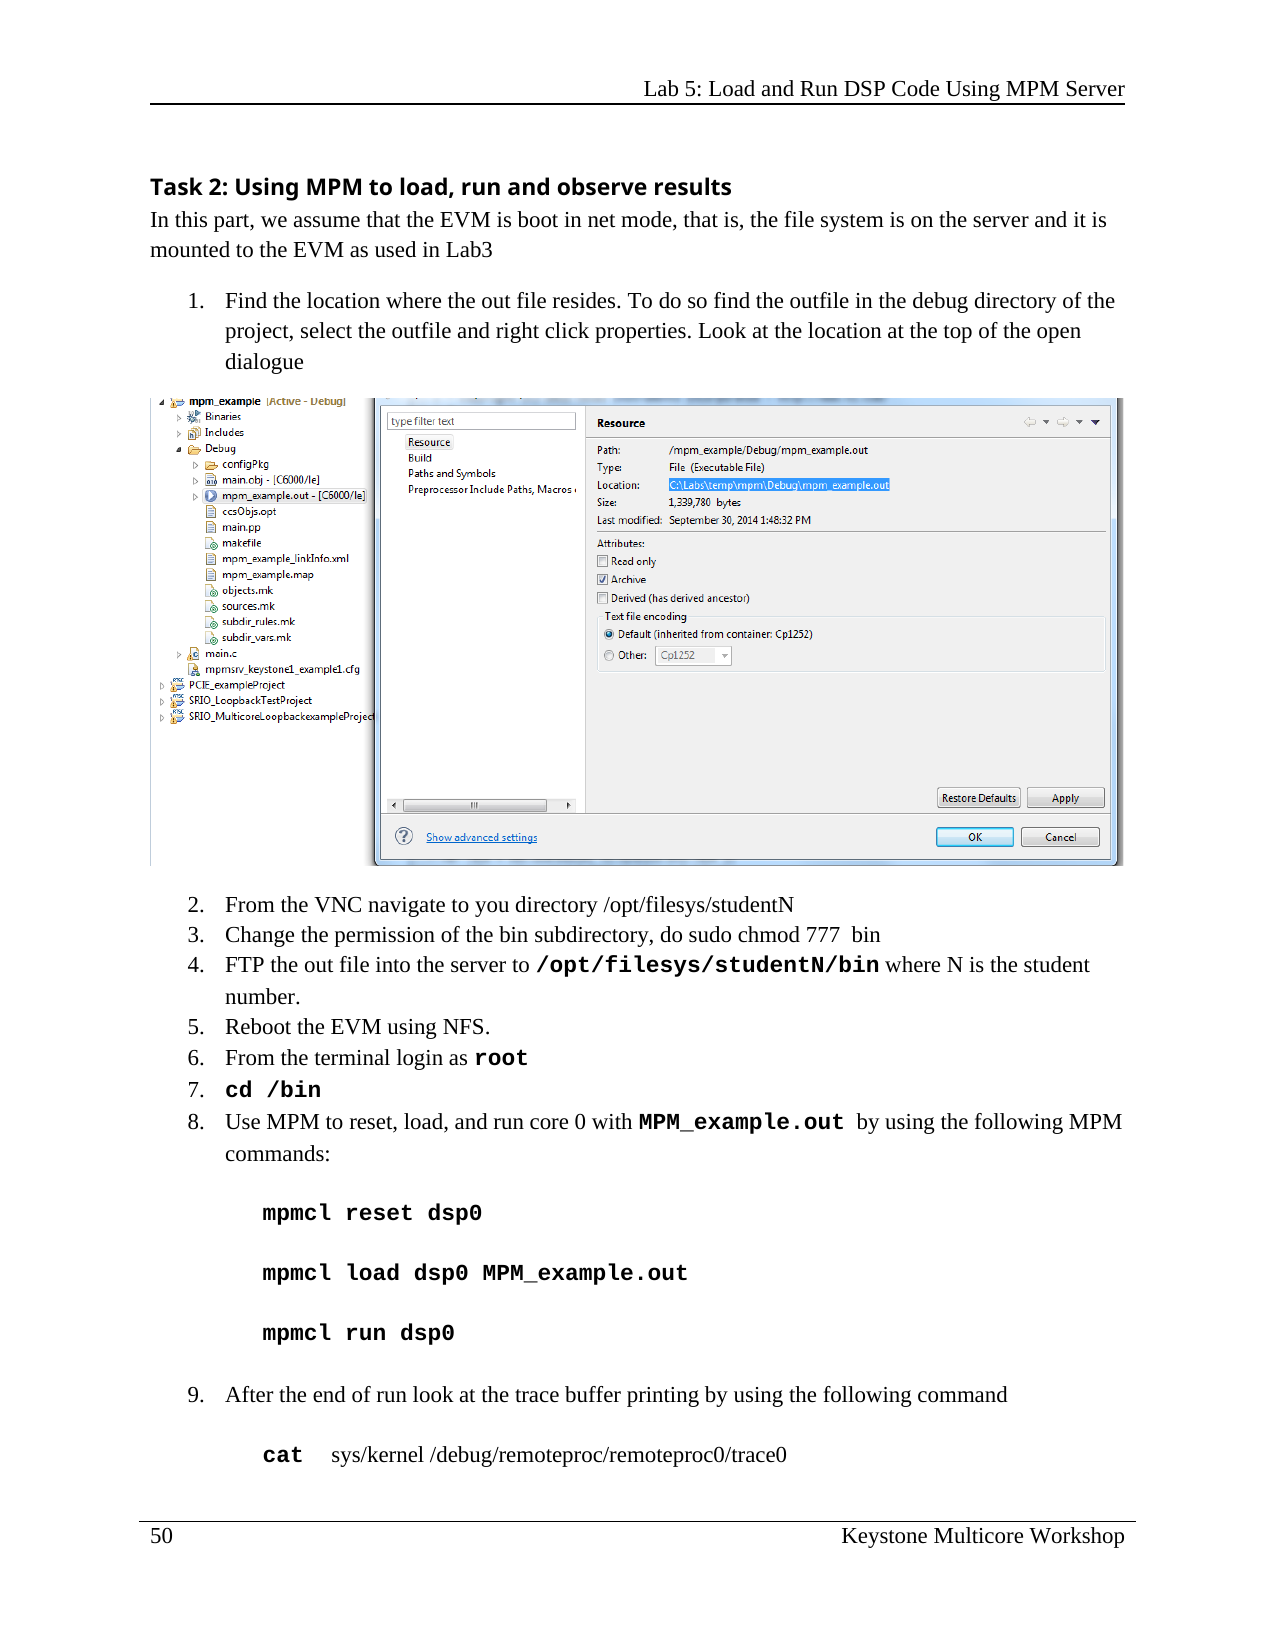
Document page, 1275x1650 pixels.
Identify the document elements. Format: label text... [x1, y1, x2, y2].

list Change the permission of the bin subdirectory, do sudo chmod 777 bin [187, 921, 1125, 947]
list mpmcl run dsp0 [262, 1321, 1125, 1377]
list FTP the out file into the server to /opt/filesys/studentN/bin where N is the student number. [187, 951, 1125, 1009]
list From the terminal login as root [187, 1044, 1125, 1072]
list From the VNC navigate to you directory /opt/filesys/studentN [187, 891, 1125, 917]
list cat sys/kernel /debug/remoteproc/remoteproc0/trace0 [262, 1441, 1125, 1469]
subtitle Task 2: Using MPM to load, run and observe results [150, 171, 1125, 202]
text In this part, we assume that the EVM is boot in net mode, that is, the file system is on the server and it is mounted to the EVM as used in Lab3 [150, 206, 1125, 263]
list Reboot the EVM using NFS. [187, 1013, 1125, 1040]
list mpmcl load dsp0 MPM_example.out [262, 1261, 1125, 1317]
list cd /bin [187, 1076, 1125, 1104]
list Find the location where the out file resides. To do so find the outfile in the debug directory of the project, select the outfile and right click properties. Look at the location at the top of the open dialogue [187, 287, 1125, 374]
list After the end of run look at the trace buffer printing by using the following command [187, 1381, 1125, 1437]
list mpmcl reset dsp0 [262, 1201, 1125, 1257]
picture [150, 398, 1124, 866]
list Use MPM to reset, load, and run core 0 with MPM_example.out by using the following MPM commands: [187, 1108, 1125, 1197]
